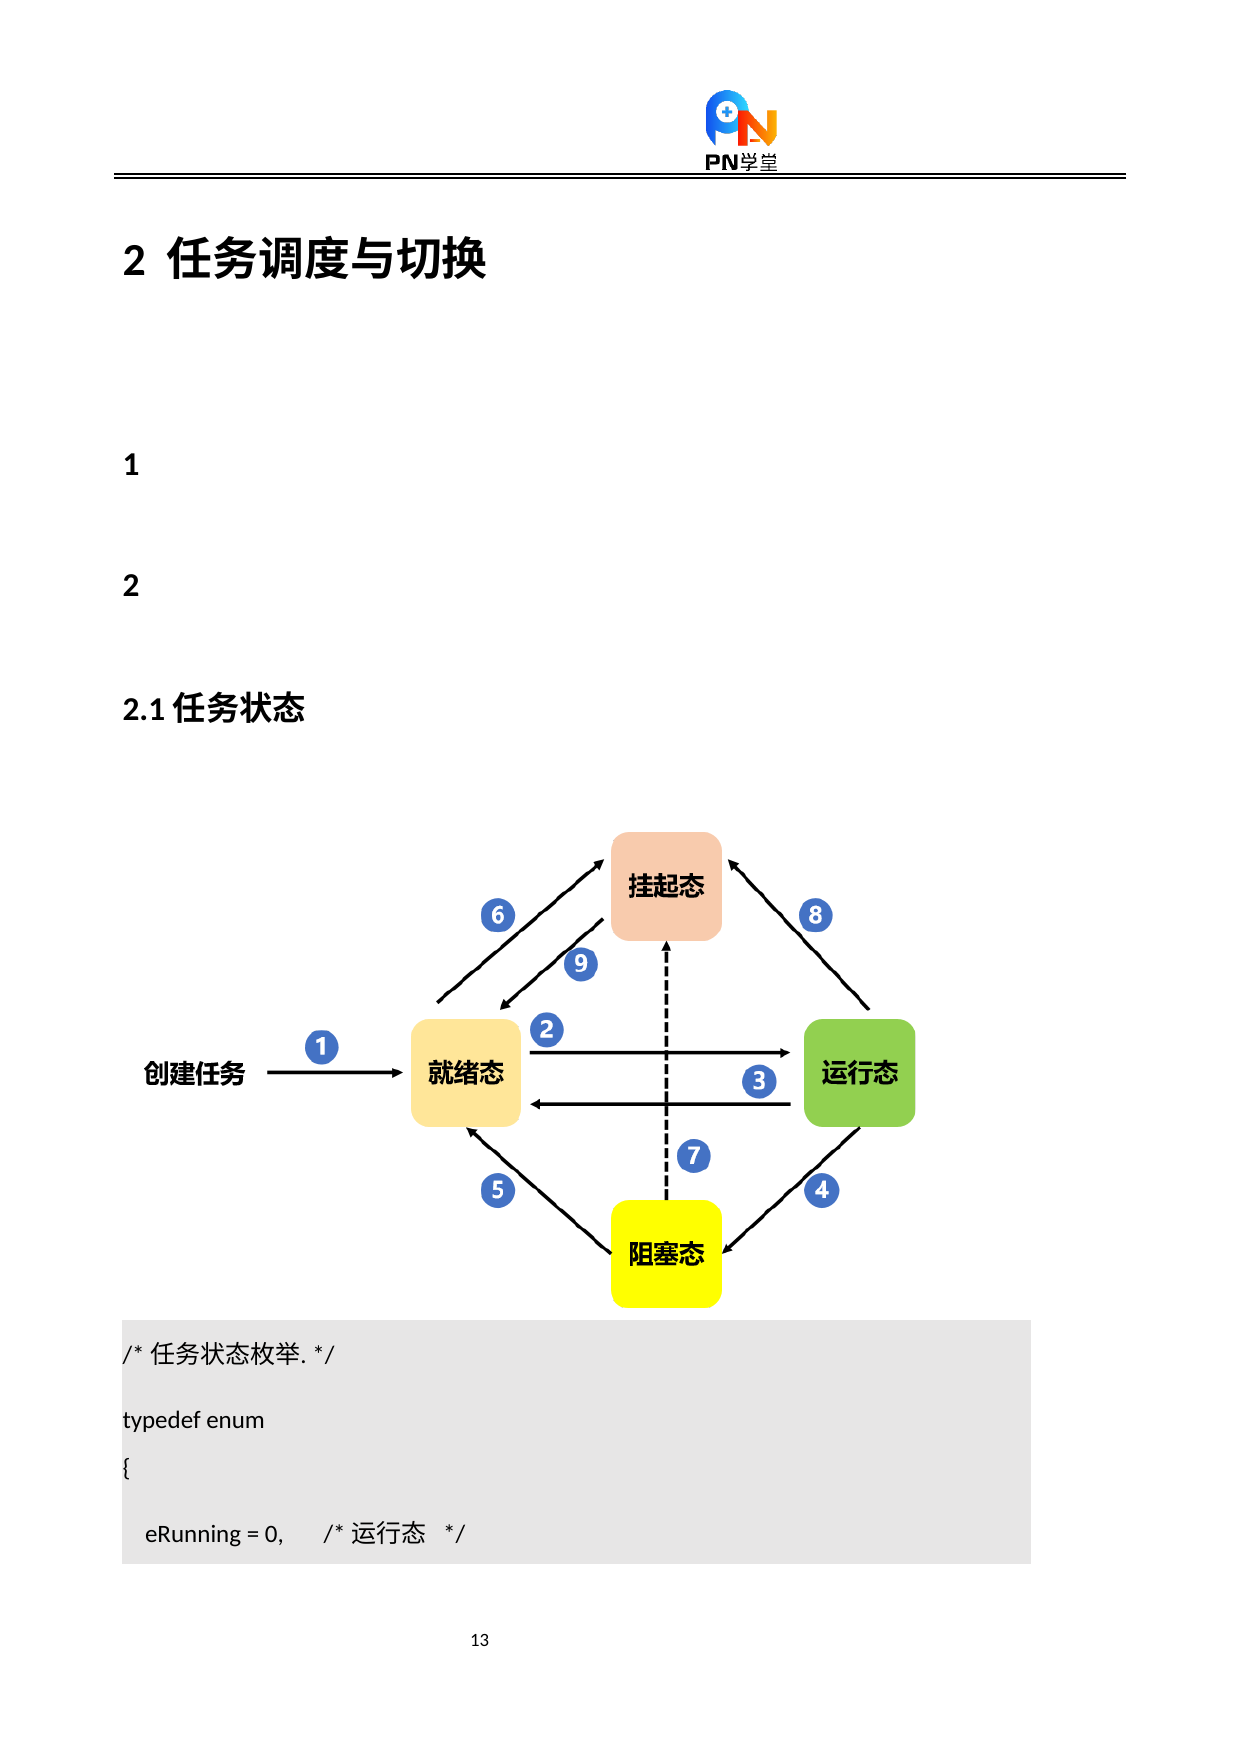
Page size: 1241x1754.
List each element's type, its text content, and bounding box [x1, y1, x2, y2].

picture [705, 90, 777, 171]
subtitle 任务调度与切换 [122, 206, 1118, 304]
text typedef enum [122, 1403, 1031, 1436]
subtitle 任务状态 [122, 674, 1118, 739]
picture [122, 832, 916, 1308]
text eRunning = 0, /* 运行态 */ [122, 1499, 1031, 1564]
text /* 任务状态枚举. */ [122, 1320, 1031, 1385]
text { [122, 1451, 1031, 1484]
